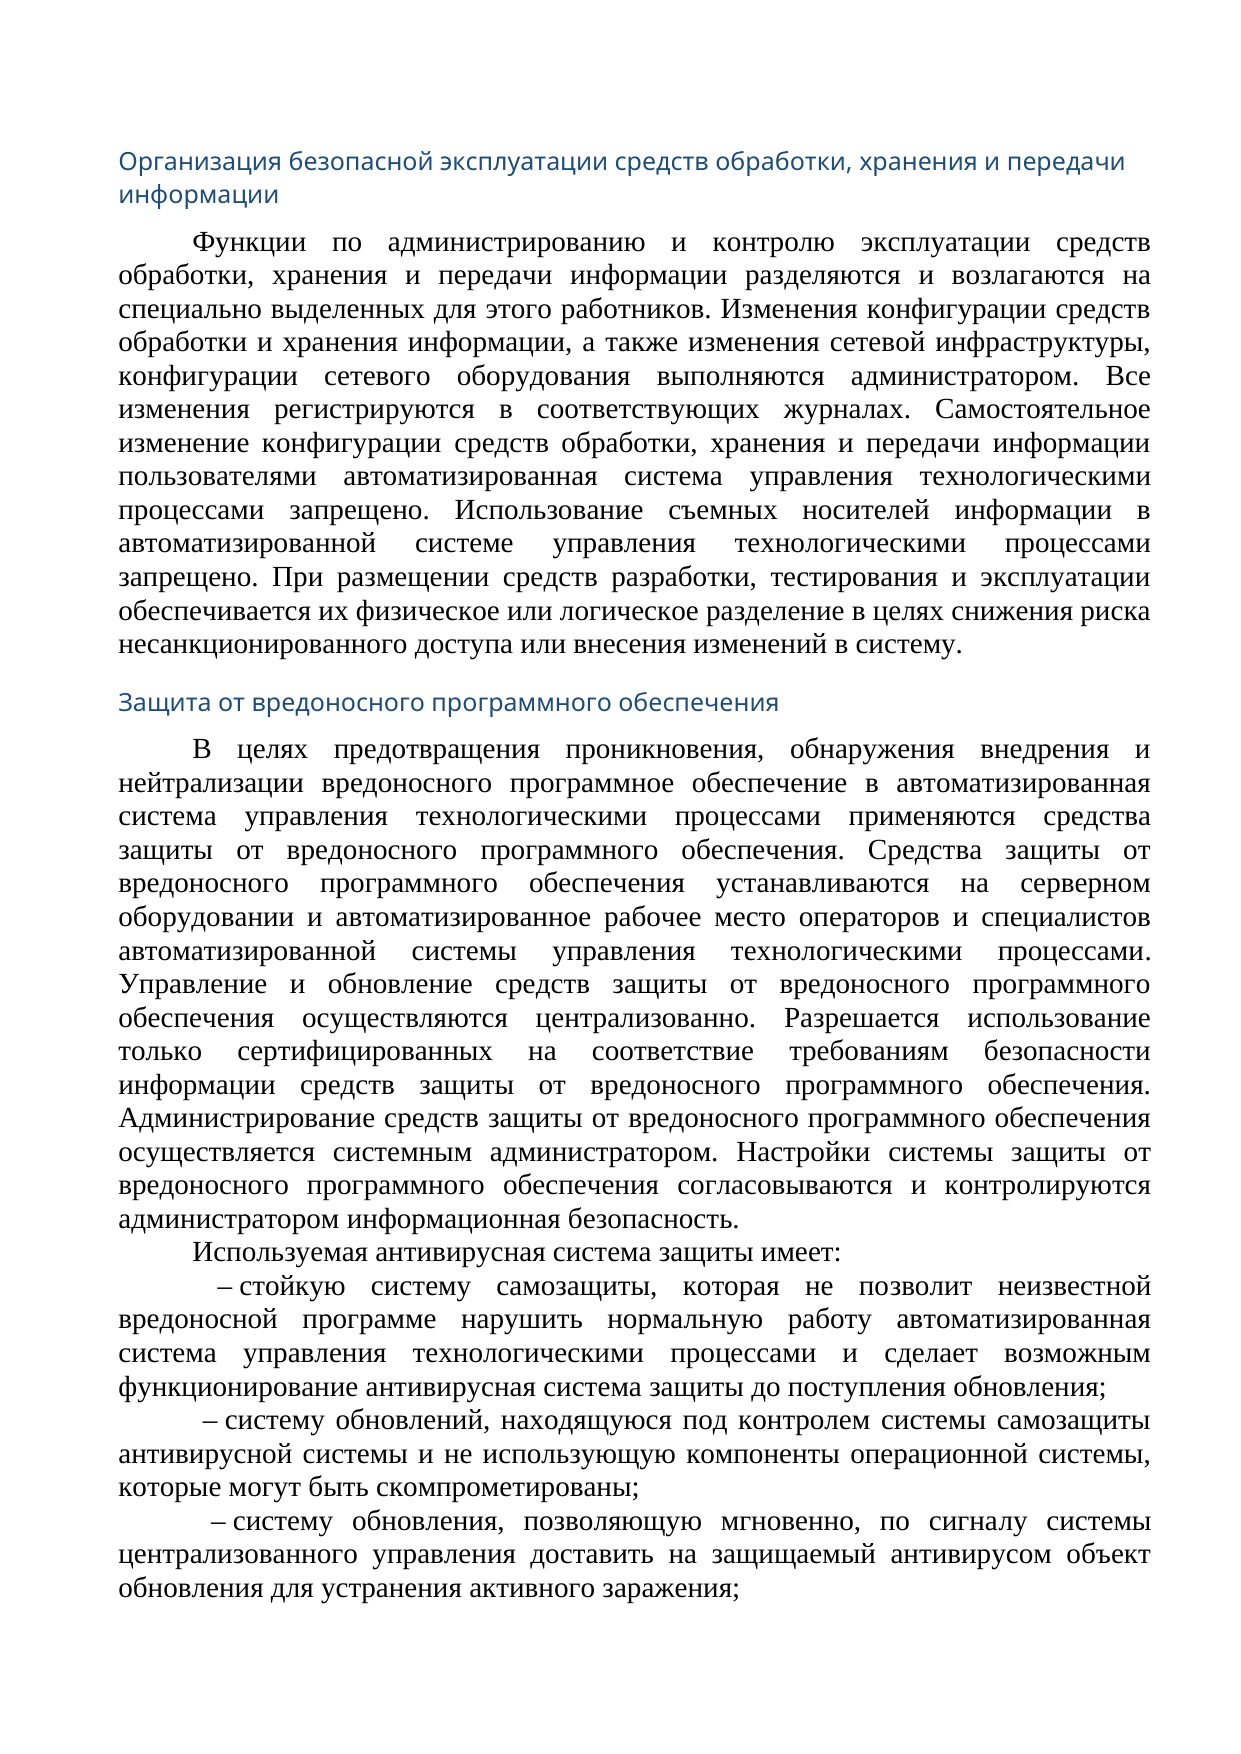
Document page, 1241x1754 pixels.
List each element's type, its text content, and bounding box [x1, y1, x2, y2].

text – систему обновлений, находящуюся под контролем системы самозащиты антивирусной системы и не использующую компоненты операционной системы, которые могут быть скомпрометированы; [118, 1402, 1152, 1503]
text – стойкую систему самозащиты, которая не позволит неизвестной вредоносной программе нарушить нормальную работу автоматизированная система управления технологическими процессами и сделает возможным функционирование антивирусная система защиты до поступления обновления; [118, 1268, 1152, 1402]
subtitle Защита от вредоносного программного обеспечения [118, 685, 1152, 719]
text Функции по администрированию и контролю эксплуатации средств обработки, хранения и передачи информации разделяются и возлагаются на специально выделенных для этого работников. Изменения конфигурации средств обработки и хранения информации, а также изменения сетевой инфраструктуры, конфигурации сетевого оборудования выполняются администратором. Все изменения регистрируются в соответствующих журналах. Самостоятельное изменение конфигурации средств обработки, хранения и передачи информации пользователями автоматизированная система управления технологическими процессами запрещено. Использование съемных носителей информации в автоматизированной системе управления технологическими процессами запрещено. При размещении средств разработки, тестирования и эксплуатации обеспечивается их физическое или логическое разделение в целях снижения риска несанкционированного доступа или внесения изменений в систему. [118, 224, 1152, 660]
text – систему обновления, позволяющую мгновенно, по сигналу системы централизованного управления доставить на защищаемый антивирусом объект обновления для устранения активного заражения; [118, 1503, 1152, 1603]
subtitle Организация безопасной эксплуатации средств обработки, хранения и передачи информации [118, 143, 1152, 211]
text В целях предотвращения проникновения, обнаружения внедрения и нейтрализации вредоносного программное обеспечение в автоматизированная система управления технологическими процессами применяются средства защиты от вредоносного программного обеспечения. Средства защиты от вредоносного программного обеспечения устанавливаются на серверном оборудовании и автоматизированное рабочее место операторов и специалистов автоматизированной системы управления технологическими процессами. Управление и обновление средств защиты от вредоносного программного обеспечения осуществляются централизованно. Разрешается использование только сертифицированных на соответствие требованиям безопасности информации средств защиты от вредоносного программного обеспечения. Администрирование средств защиты от вредоносного программного обеспечения осуществляется системным администратором. Настройки системы защиты от вредоносного программного обеспечения согласовываются и контролируются администратором информационная безопасность. [118, 731, 1152, 1234]
text Используемая антивирусная система защиты имеет: [118, 1234, 1152, 1268]
